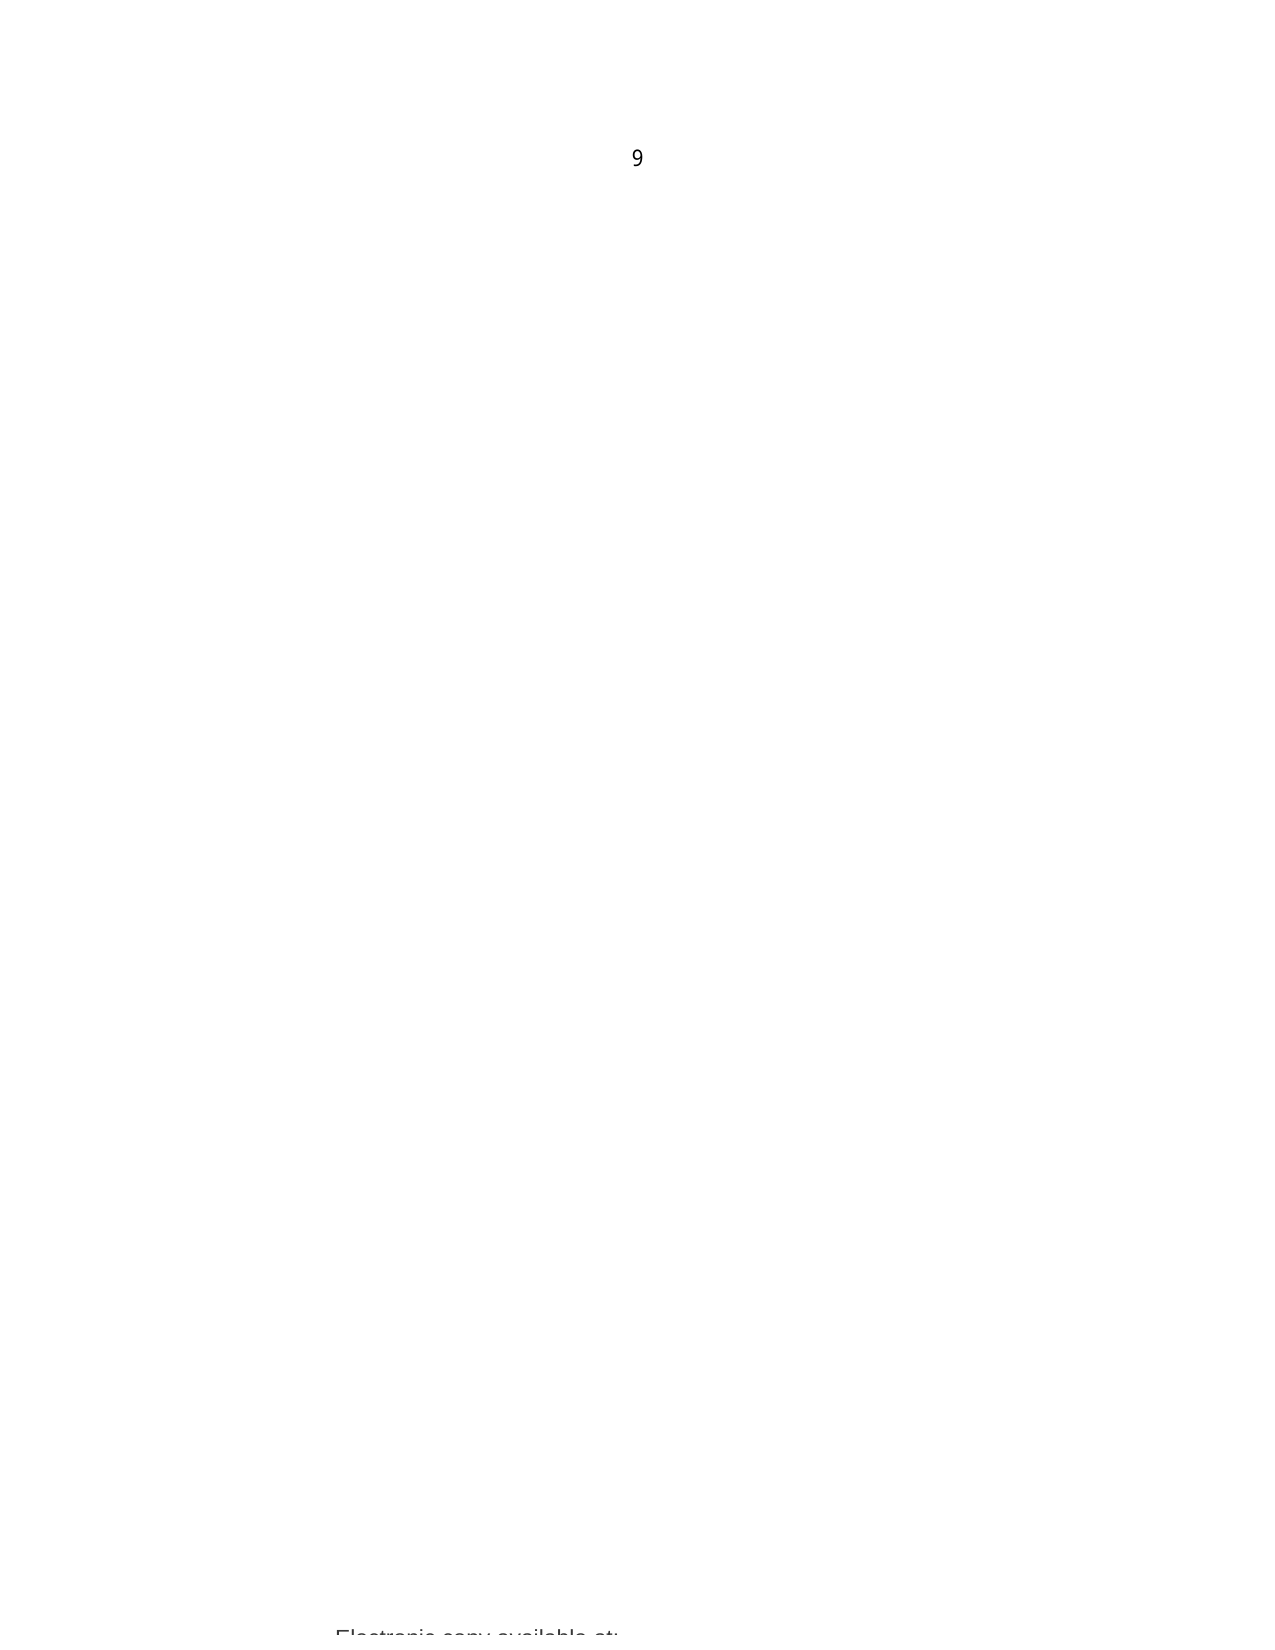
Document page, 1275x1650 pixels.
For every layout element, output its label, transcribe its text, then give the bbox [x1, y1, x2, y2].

subtitle 9 [137, 142, 1137, 173]
